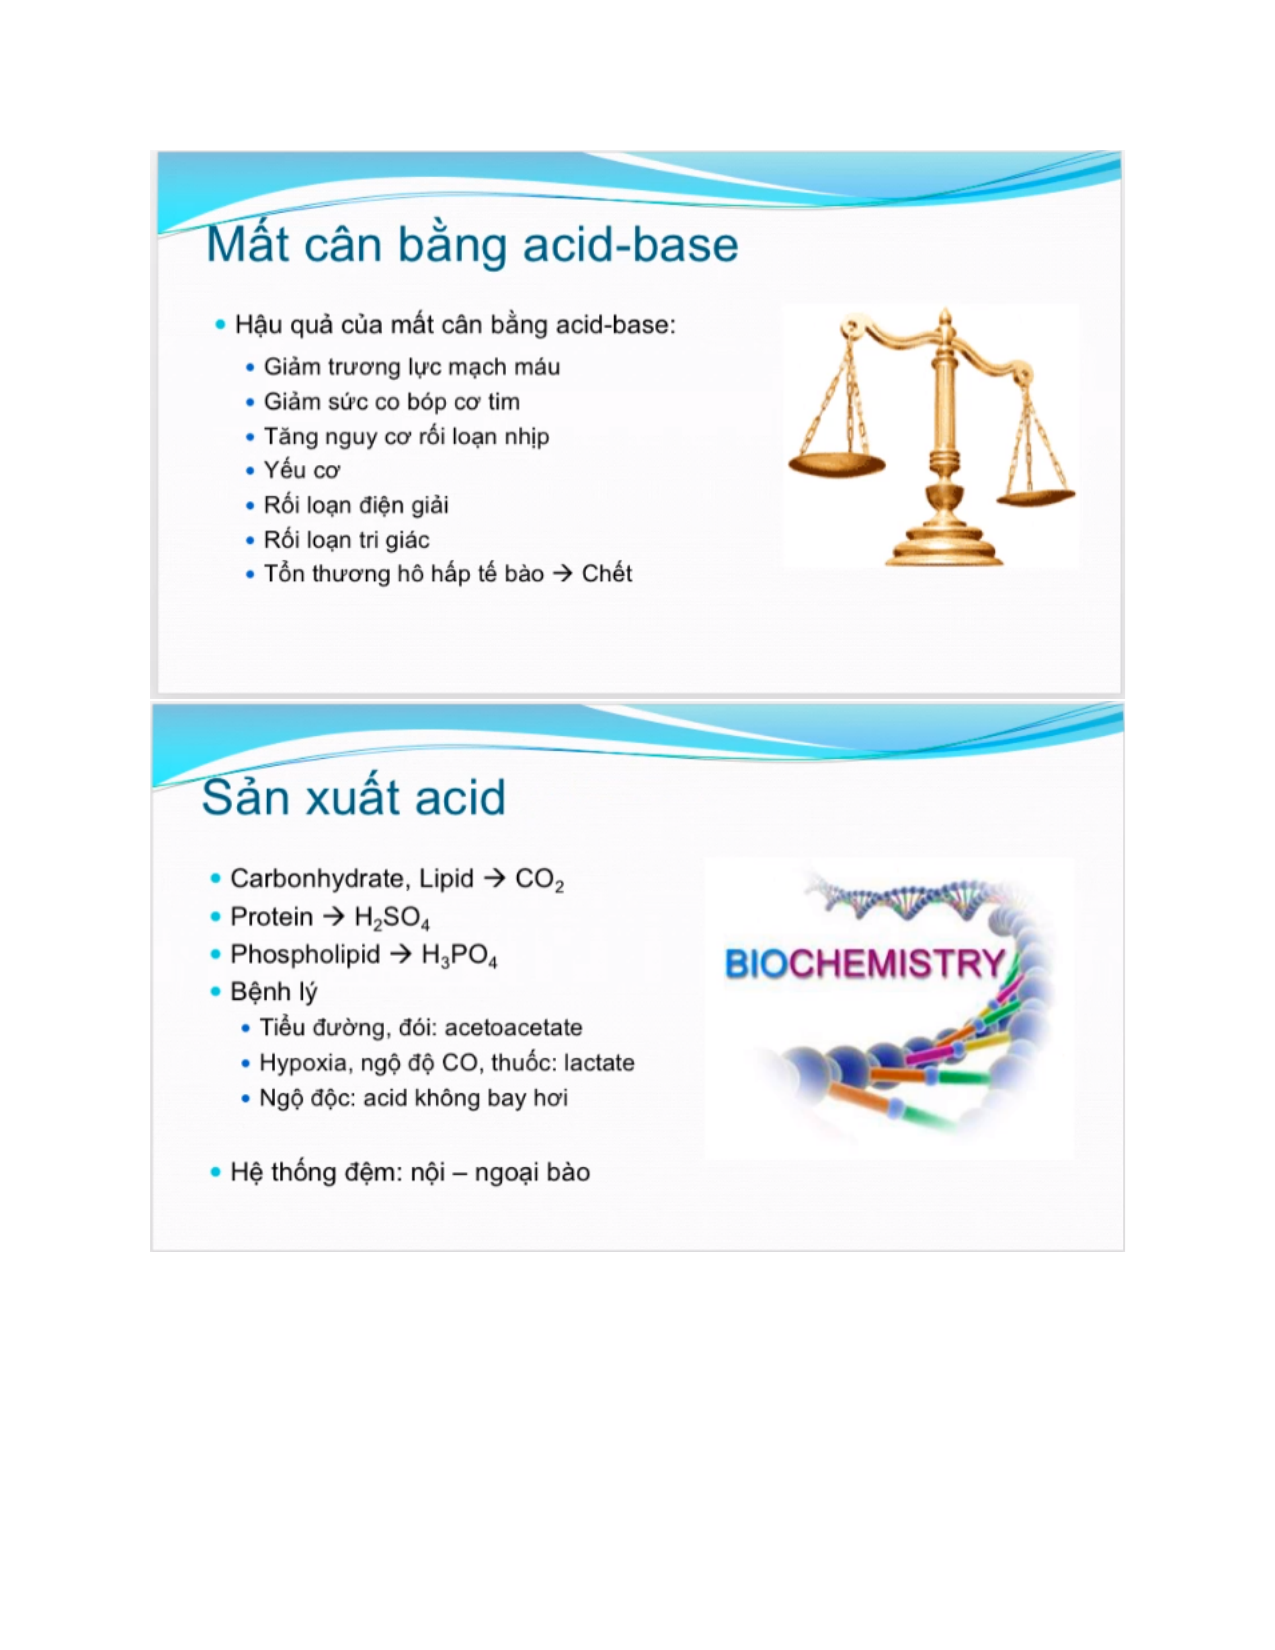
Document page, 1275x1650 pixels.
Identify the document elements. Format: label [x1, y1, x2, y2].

picture [150, 150, 1125, 699]
picture [150, 701, 1125, 1252]
